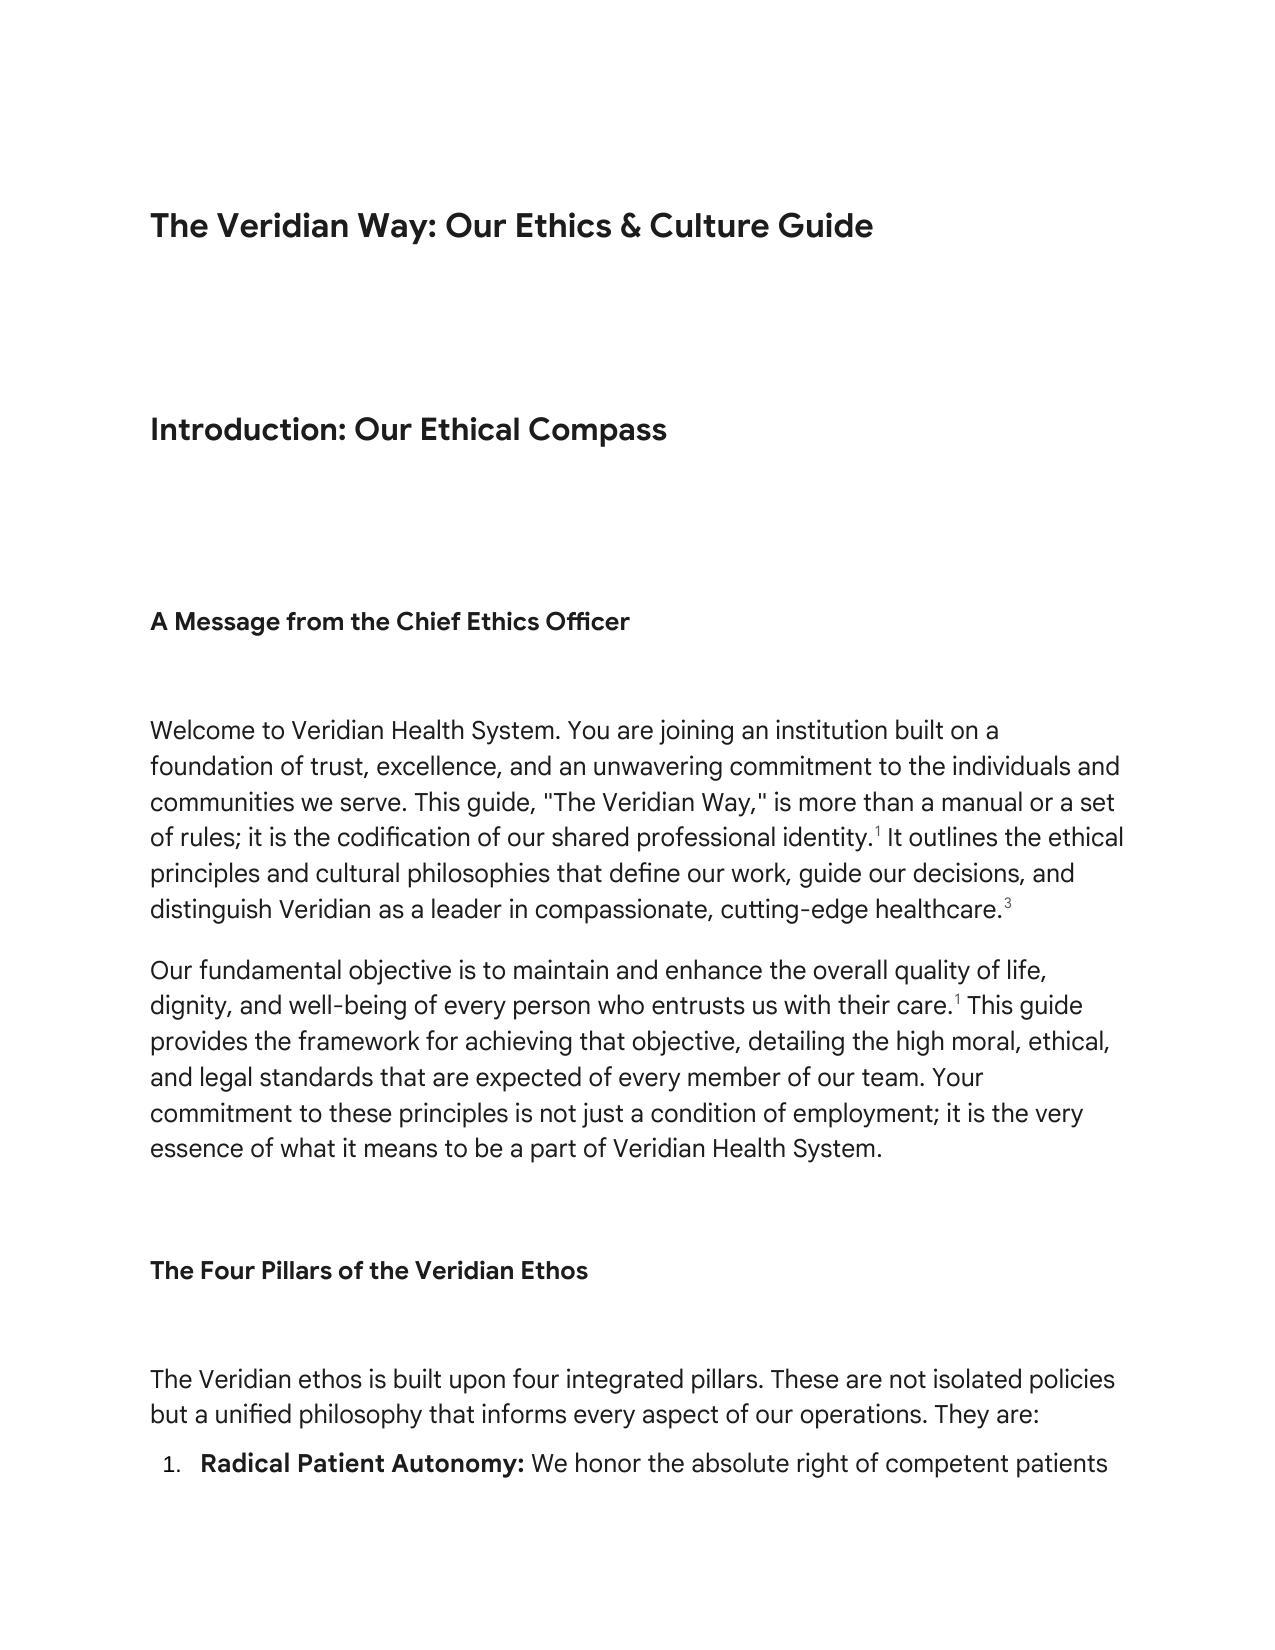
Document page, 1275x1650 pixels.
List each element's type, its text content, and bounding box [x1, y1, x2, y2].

subtitle A Message from the Chief Ethics Officer [150, 607, 1125, 638]
text Our fundamental objective is to maintain and enhance the overall quality of life, dignity, and well-being of every person who entrusts us with their care.1 This guide provides the framework for achieving that objective, detailing the high moral, ethical, and legal standards that are expected of every member of our team. Your commitment to these principles is not just a condition of employment; it is the very essence of what it means to be a part of Veridian Health System. [150, 955, 1125, 1165]
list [162, 1448, 1125, 1479]
text The Veridian ethos is built upon four integrated pillars. These are not isolated policies but a unified philosophy that informs every aspect of our operations. They are: [150, 1364, 1125, 1431]
subtitle The Veridian Way: Our Ethics & Culture Guide [150, 205, 1125, 247]
subtitle The Four Pillars of the Veridian Ethos [150, 1255, 1125, 1286]
subtitle Introduction: Our Ethical Compass [150, 410, 1125, 449]
text Welcome to Veridian Health System. You are joining an institution built on a foundation of trust, excellence, and an unwavering commitment to the individuals and communities we serve. This guide, "The Veridian Way," is more than a manual or a set of rules; it is the codification of our shared professional identity.1 It outlines the ethical principles and cultural philosophies that define our work, guide our decisions, and distinguish Veridian as a leader in compassionate, cutting-edge healthcare.3 [150, 716, 1125, 926]
